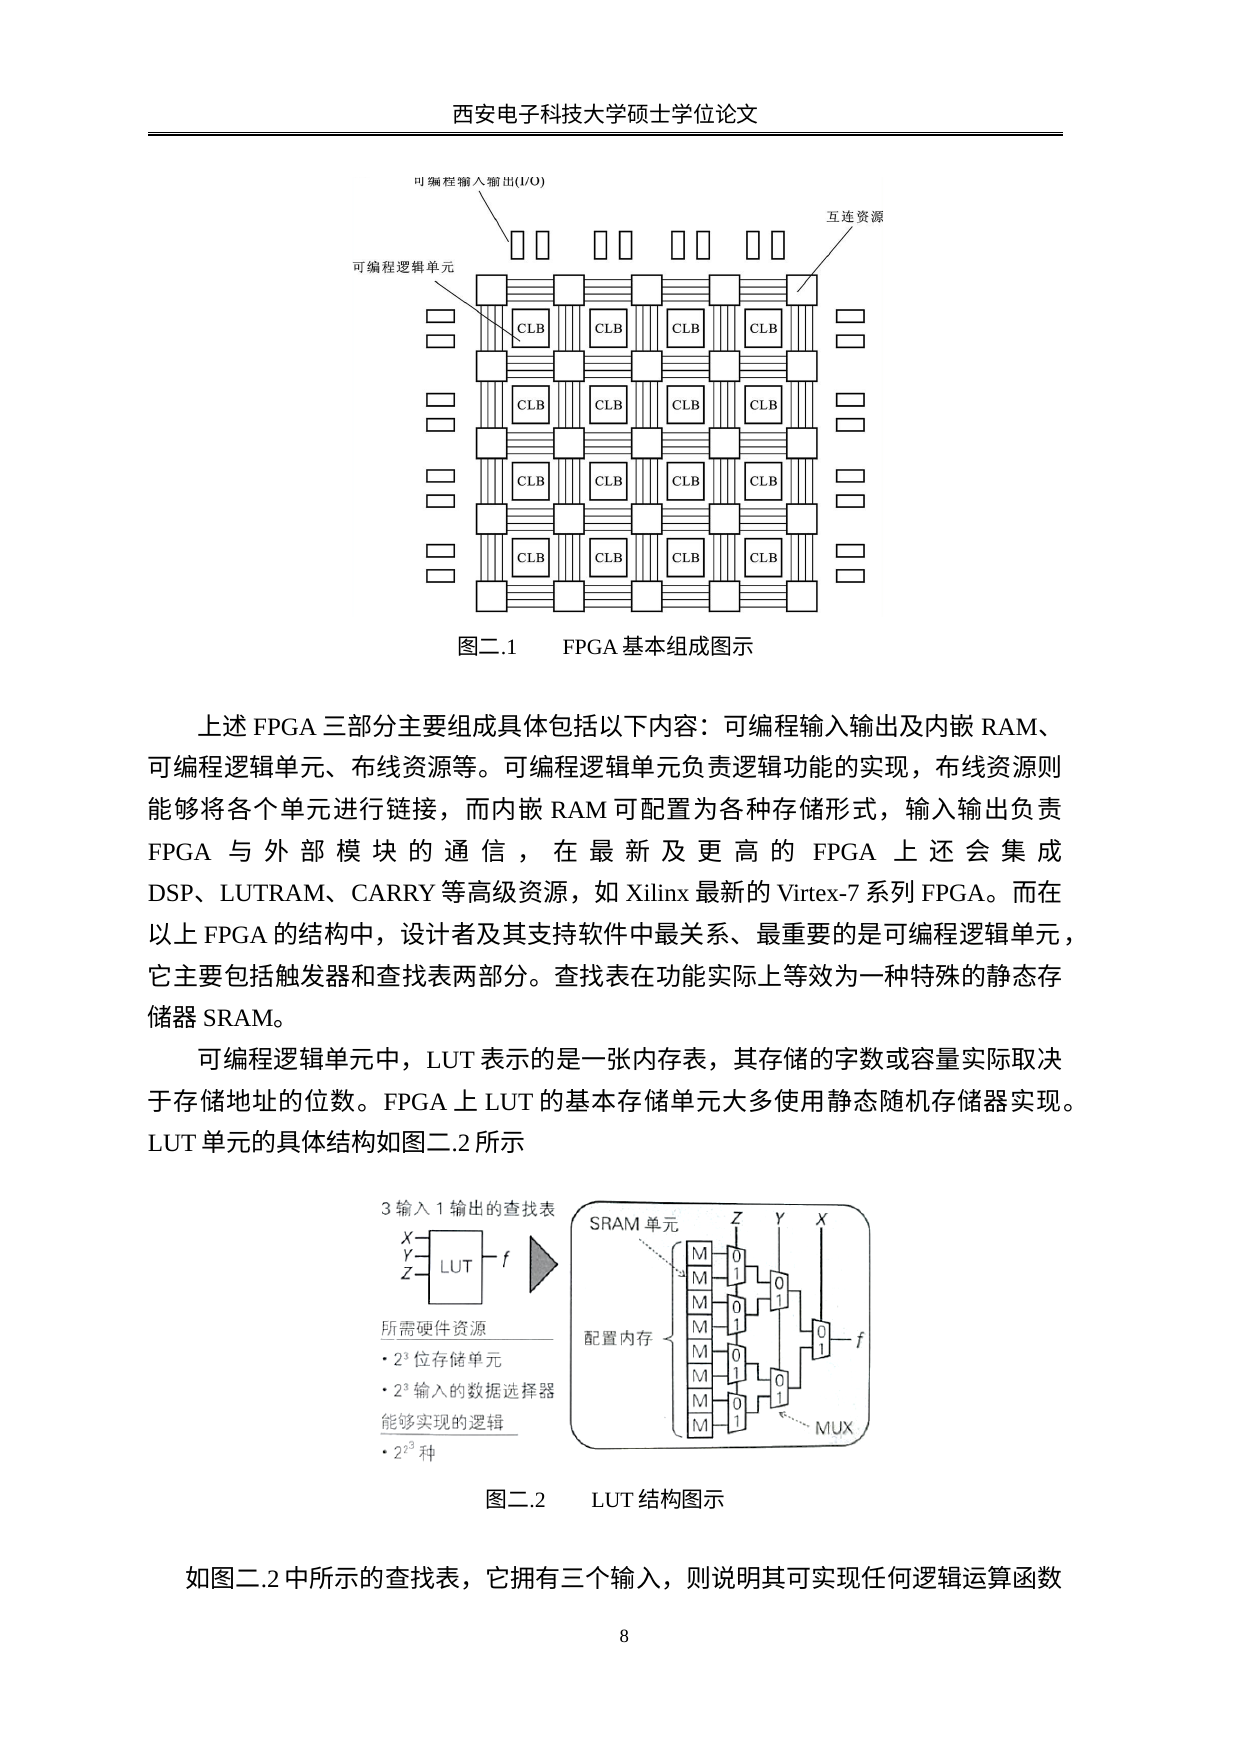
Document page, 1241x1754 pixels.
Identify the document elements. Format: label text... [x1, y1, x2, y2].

text FPGA基本组成图示 [148, 629, 1063, 661]
text 如图2.2中所示的查找表，它拥有三个输入，则说明其可实现任何逻辑运算函数为三输入。一般输入的LUT由个静态随机存储单元和一个输入的数据复选器组成。 [148, 1554, 1063, 1596]
picture [357, 1188, 905, 1469]
text 上述FPGA三部分主要组成具体包括以下内容：可编程输入输出及内嵌RAM、可编程逻辑单元、布线资源等。可编程逻辑单元负责逻辑功能的实现，布线资源则能够将各个单元进行链接，而内嵌RAM可配置为各种存储形式，输入输出负责FPGA与外部模块的通信，在最新及更高的FPGA上还会集成DSP、LUTRAM、CARRY等高级资源，如Xilinx最新的Virtex-7系列FPGA。而在以上FPGA的结构中，设计者及其支持软件中最关系、最重要的是可编程逻辑单元，它主要包括触发器和查找表两部分。查找表在功能实际上等效为一种特殊的静态存储器SRAM。 [148, 702, 1063, 1035]
text 可编程逻辑单元中，LUT表示的是一张内存表，其存储的字数或容量实际取决于存储地址的位数。FPGA上LUT的基本存储单元大多使用静态随机存储器实现。LUT单元的具体结构如图2.2所示 [148, 1035, 1063, 1160]
text LUT结构图示 [148, 1482, 1063, 1513]
picture [352, 177, 884, 617]
